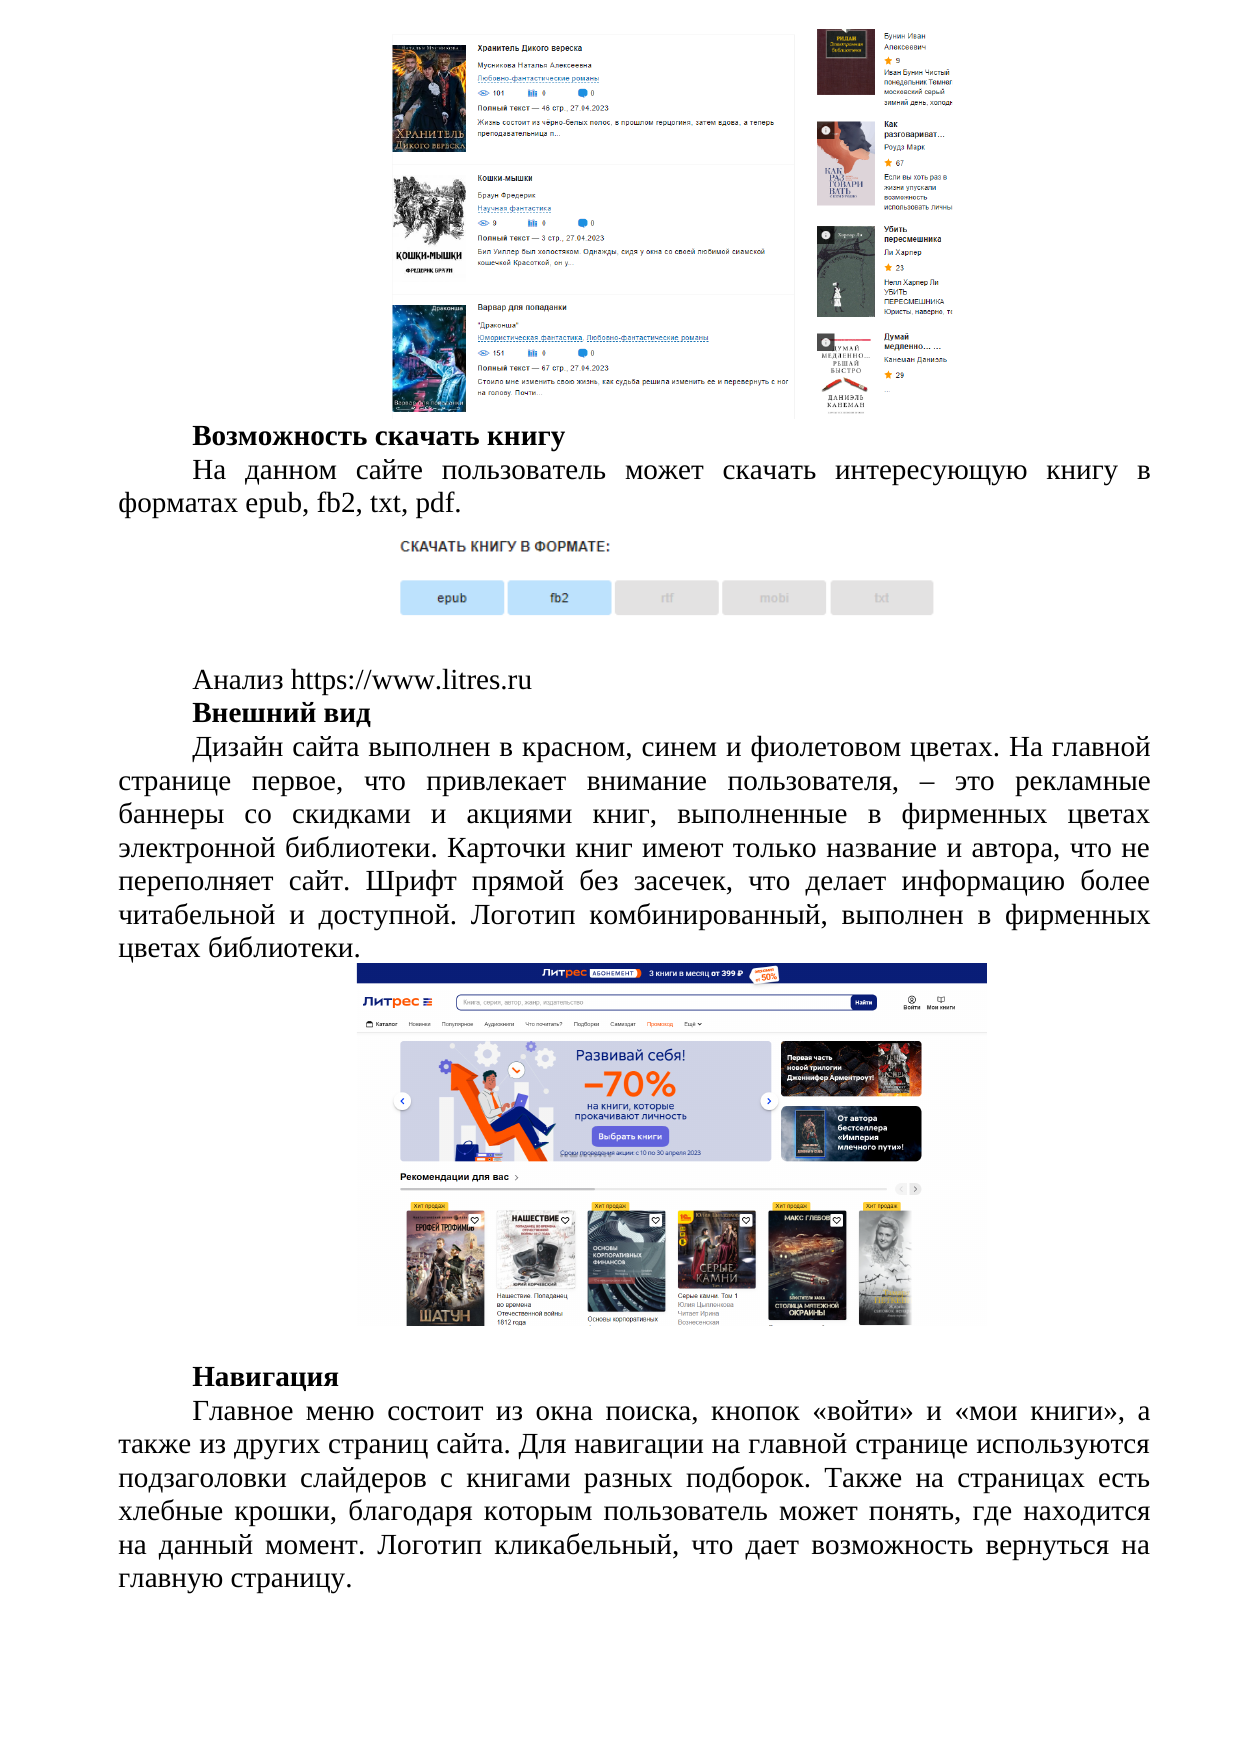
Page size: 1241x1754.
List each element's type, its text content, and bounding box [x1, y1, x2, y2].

text Главное меню состоит из окна поиска, кнопок «войти» и «мои книги», а также из других страниц сайта. Для навигации на главной странице используются подзаголовки слайдеров с книгами разных подборок. Также на страницах есть хлебные крошки, благодаря которым пользователь может понять, где находится на данный момент. Логотип кликабельный, что дает возможность вернуться на главную страницу. [118, 1393, 1152, 1594]
text На данном сайте пользователь может скачать интересующую книгу в форматах еpub, fb2, txt, pdf. [118, 452, 1152, 519]
text Анализ https://www.litres.ru [118, 662, 1152, 696]
picture [356, 963, 987, 1326]
text Возможность скачать книгу [118, 418, 1152, 452]
text Внешний вид [118, 696, 1152, 729]
text Дизайн сайта выполнен в красном, синем и фиолетовом цветах. На главной странице первое, что привлекает внимание пользователя, – это рекламные баннеры со скидками и акциями книг, выполненные в фирменных цветах электронной библиотеки. Карточки книг имеют только название и автора, что не переполняет сайт. Шрифт прямой без засечек, что делает информацию более читабельной и доступной. Логотип комбинированный, выполнен в фирменных цветах библиотеки. [118, 729, 1152, 964]
picture [391, 29, 953, 419]
picture [397, 519, 946, 629]
text Навигация [118, 1359, 1152, 1393]
